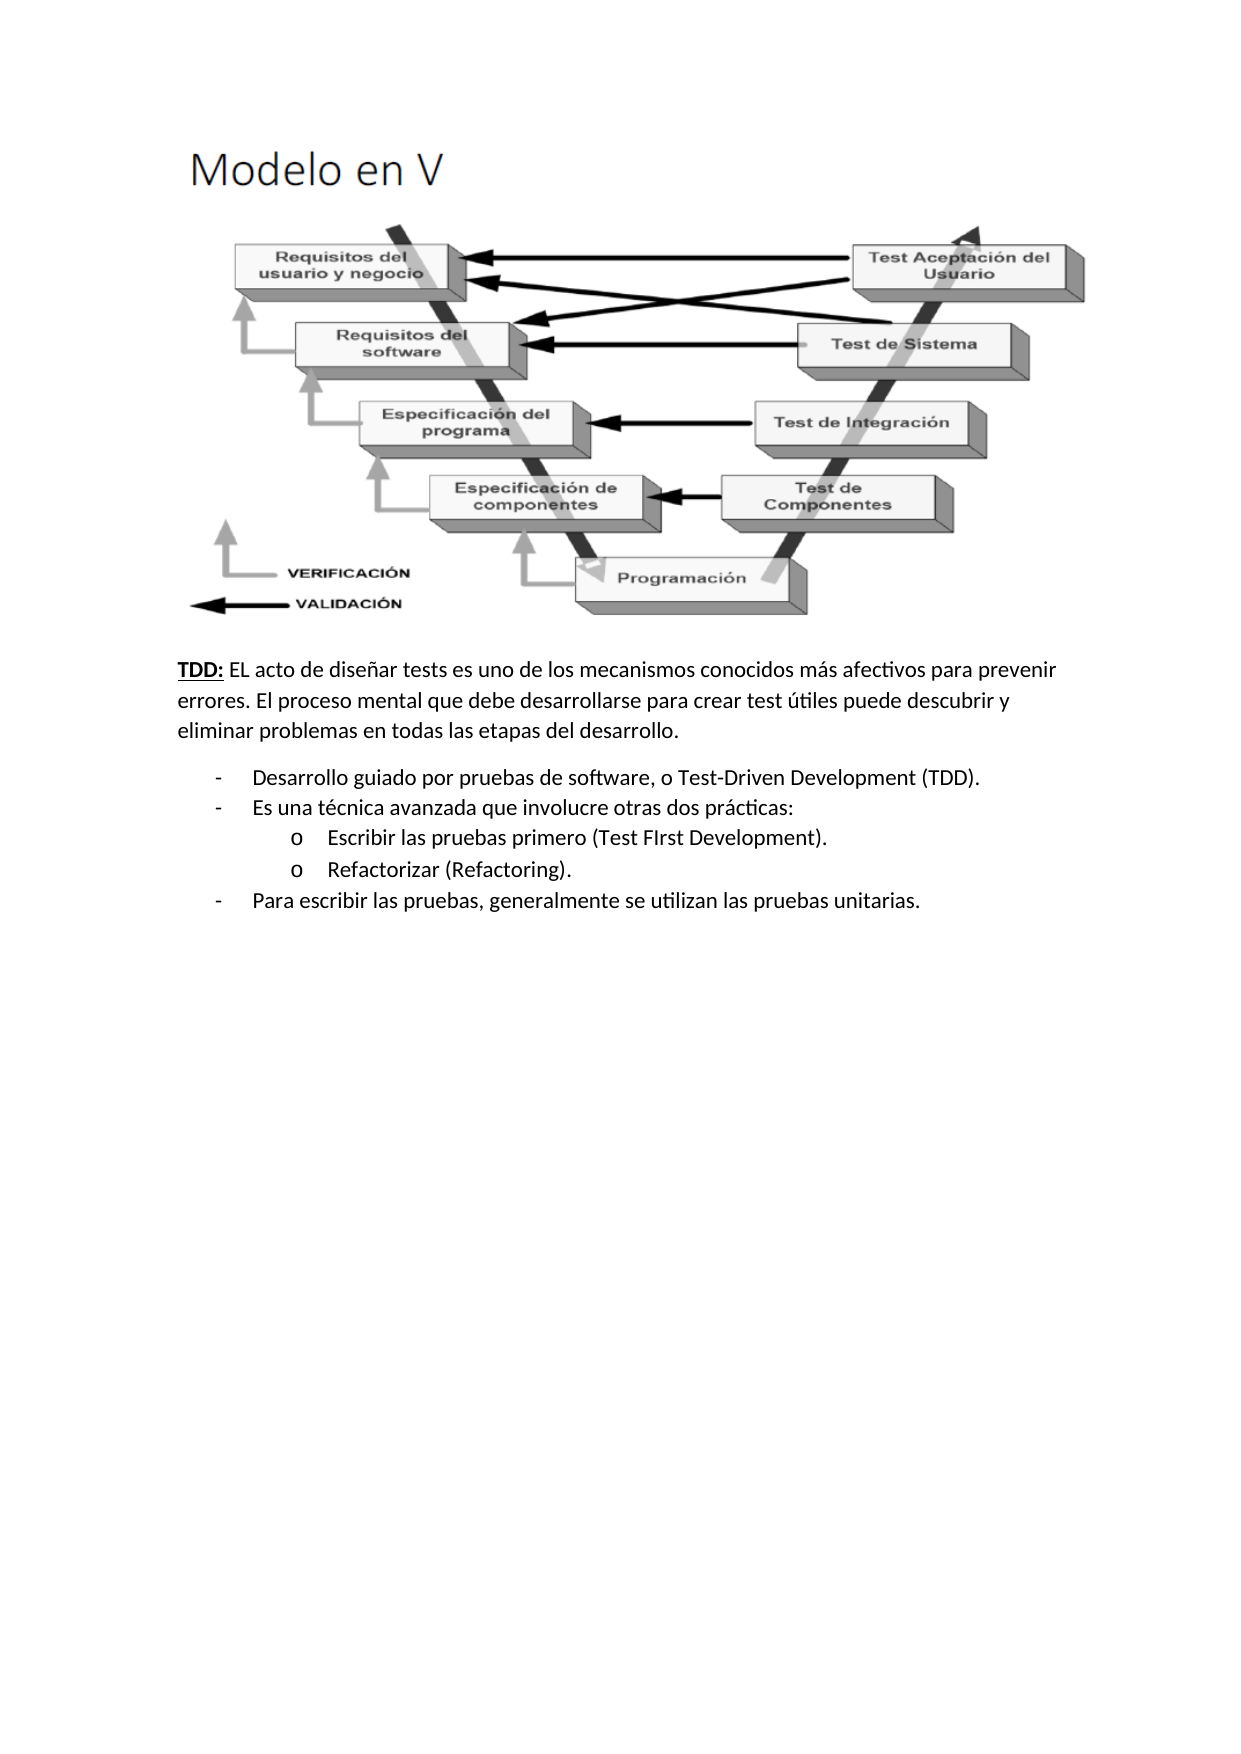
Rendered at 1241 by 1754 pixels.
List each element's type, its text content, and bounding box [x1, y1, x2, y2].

list Escribir las pruebas primero (Test FIrst Development). [290, 823, 1063, 852]
list Desarrollo guiado por pruebas de software, o Test-Driven Development (TDD). [215, 763, 1063, 791]
list Es una técnica avanzada que involucre otras dos prácticas: [215, 793, 1063, 821]
list Para escribir las pruebas, generalmente se utilizan las pruebas unitarias. [215, 886, 1063, 914]
text TDD: EL acto de diseñar tests es uno de los mecanismos conocidos más afectivos para prevenir errores. El proceso mental que debe desarrollarse para crear test útiles puede descubrir y eliminar problemas en todas las etapas del desarrollo. [177, 656, 1063, 744]
picture [177, 147, 1098, 637]
list Refactorizar (Refactoring). [290, 855, 1063, 884]
